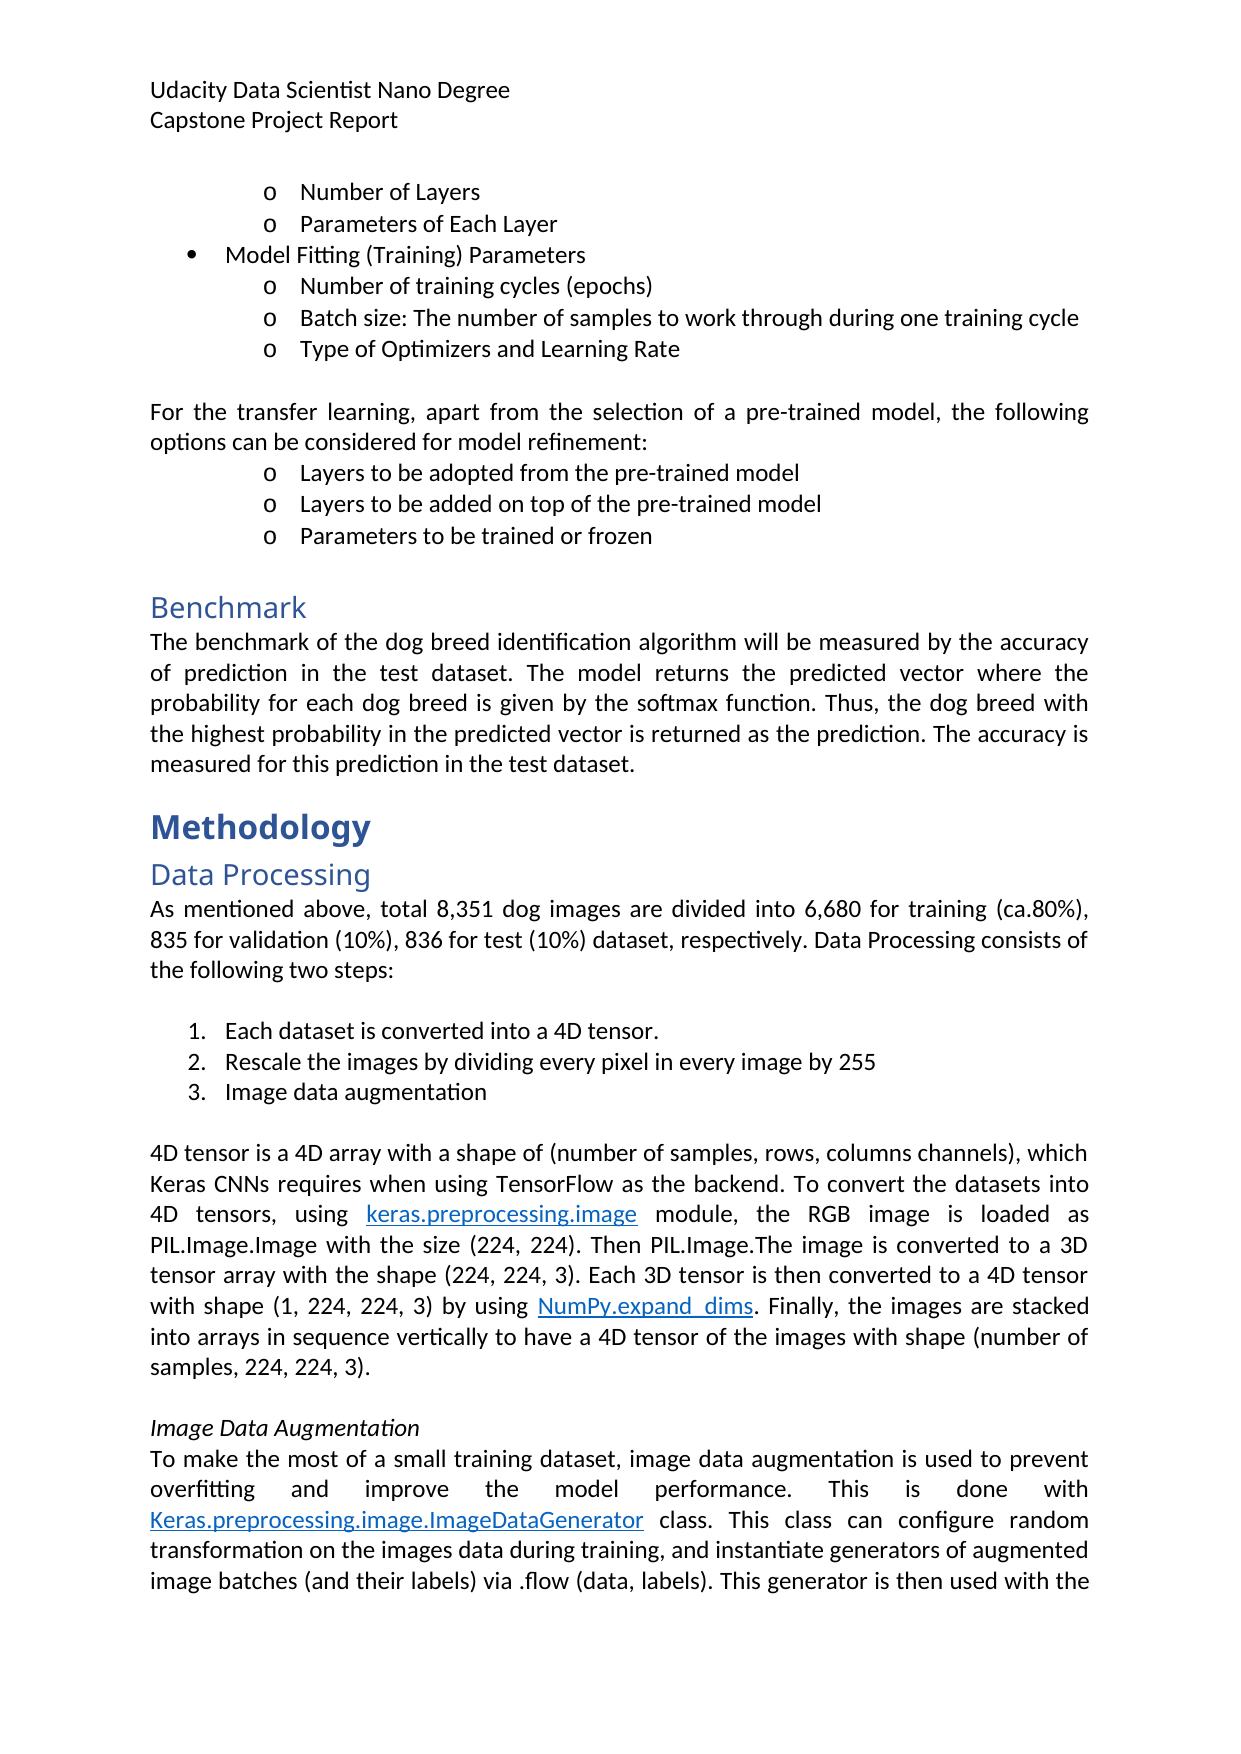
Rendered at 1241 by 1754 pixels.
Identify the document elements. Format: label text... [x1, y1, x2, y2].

text The benchmark of the dog breed identification algorithm will be measured by the accuracy of prediction in the test dataset. The model returns the predicted vector where the probability for each dog breed is given by the softmax function. Thus, the dog breed with the highest probability in the predicted vector is returned as the prediction. The accuracy is measured for this prediction in the test dataset. [150, 627, 1090, 779]
list Image data augmentation [187, 1077, 1090, 1107]
list Number of Layers [262, 176, 1090, 208]
list Layers to be adopted from the pre-trained model [262, 457, 1090, 489]
text As mentioned above, total 8,351 dog images are divided into 6,680 for training (ca.80%), 835 for validation (10%), 836 for test (10%) dataset, respectively. Data Processing consists of the following two steps: [150, 893, 1090, 985]
list Number of training cycles (epochs) [262, 270, 1090, 302]
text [150, 1443, 1090, 1595]
list Each dataset is converted into a 4D tensor. [187, 1016, 1090, 1046]
subtitle Data Processing [150, 854, 1090, 893]
text Image Data Augmentation [150, 1412, 1090, 1443]
subtitle Benchmark [150, 587, 1090, 627]
list Layers to be added on top of the pre-trained model [262, 489, 1090, 520]
list Model Fitting (Training) Parameters [187, 239, 1090, 270]
list Parameters of Each Layer [262, 208, 1090, 239]
list Type of Optimizers and Learning Rate [262, 333, 1090, 365]
subtitle Methodology [150, 804, 1090, 849]
list Rescale the images by dividing every pixel in every image by 255 [187, 1046, 1090, 1077]
text For the transfer learning, apart from the selection of a pre-trained model, the following options can be considered for model refinement: [150, 396, 1090, 457]
list Batch size: The number of samples to work through during one training cycle [262, 302, 1090, 333]
text 4D tensor is a 4D array with a shape of (number of samples, rows, columns channels), which Keras CNNs requires when using TensorFlow as the backend. To convert the datasets into 4D tensors, using keras.preprocessing.image module, the RGB image is loaded as PIL.Image.Image with the size (224, 224). Then PIL.Image.The image is converted to a 3D tensor array with the shape (224, 224, 3). Each 3D tensor is then converted to a 4D tensor with shape (1, 224, 224, 3) by using NumPy.expand_dims. Finally, the images are stacked into arrays in sequence vertically to have a 4D tensor of the images with shape (number of samples, 224, 224, 3). [150, 1138, 1090, 1382]
list Parameters to be trained or frozen [262, 520, 1090, 552]
